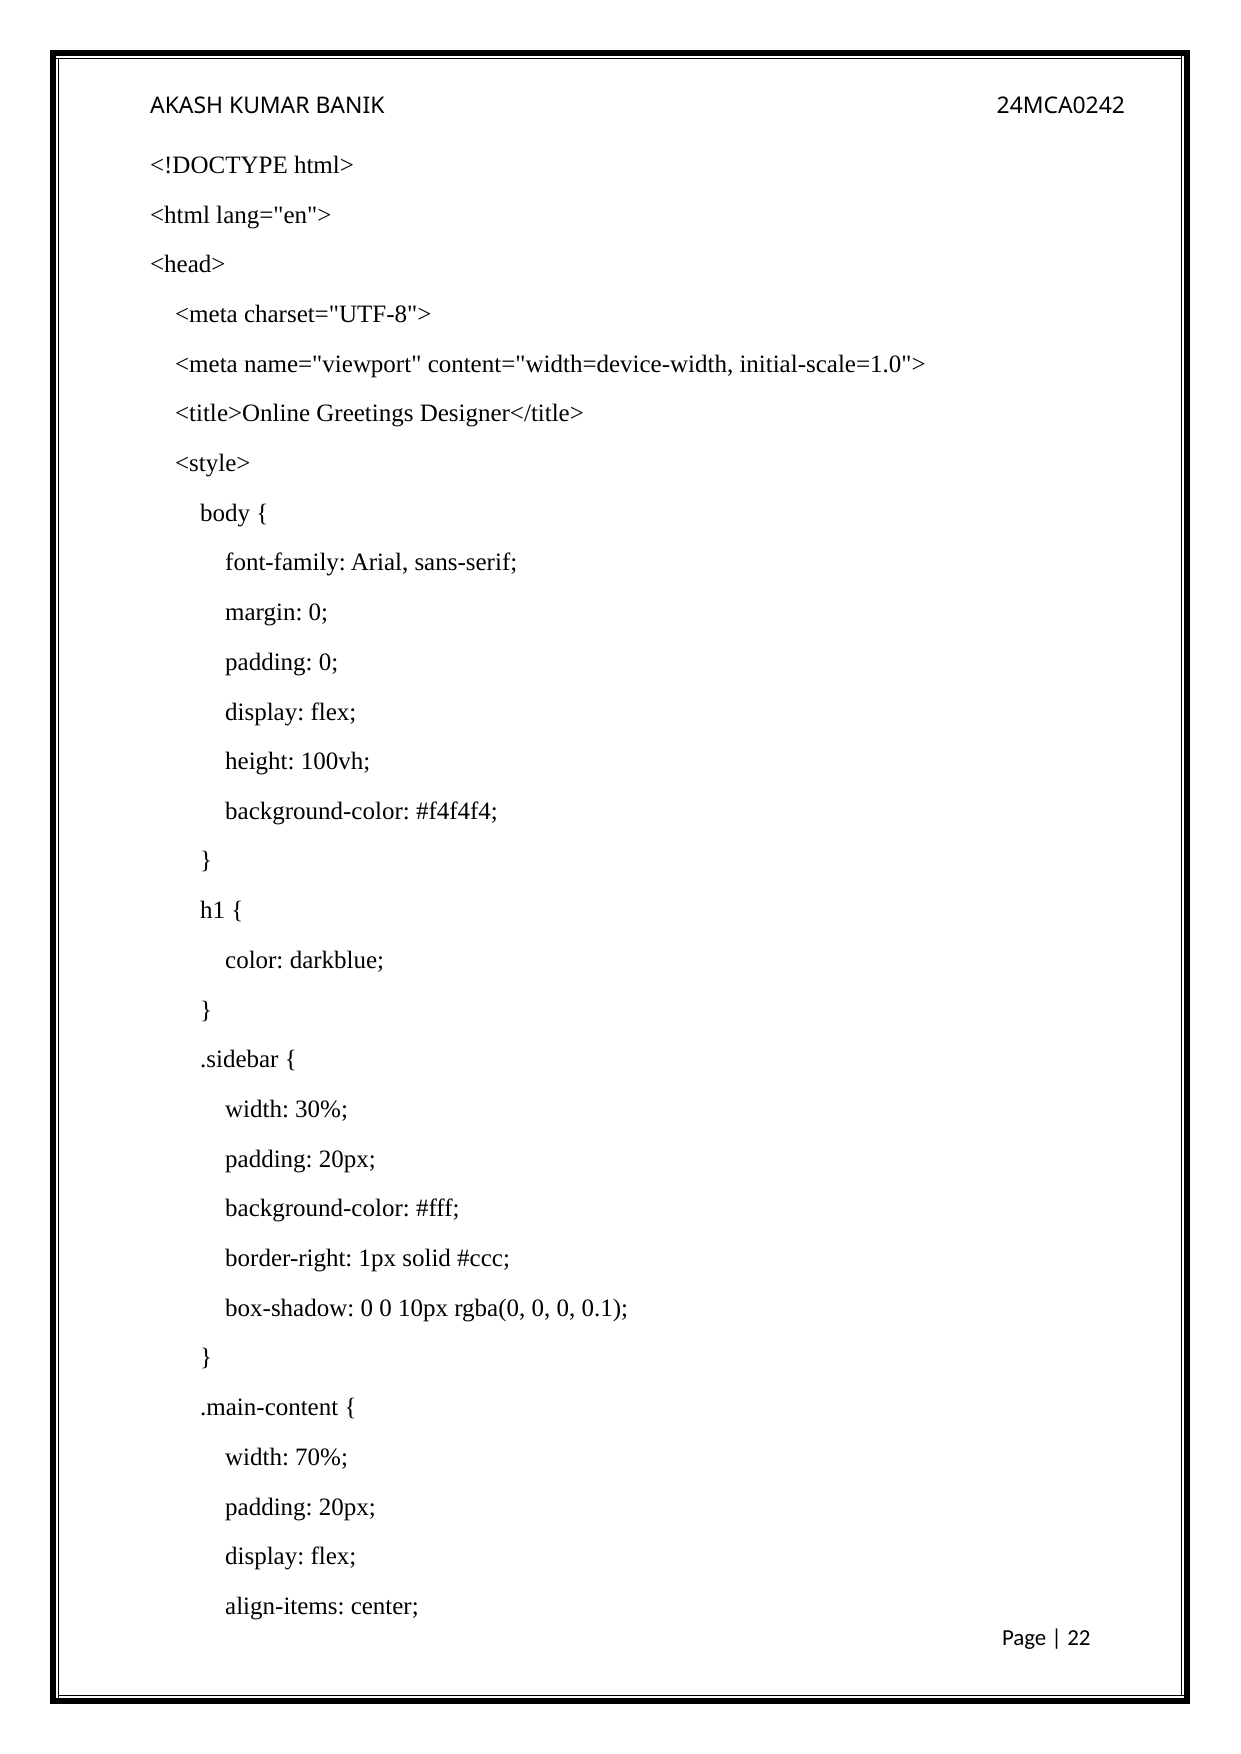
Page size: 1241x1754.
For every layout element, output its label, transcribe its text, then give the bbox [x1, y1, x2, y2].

text .main-content { [150, 1392, 1090, 1421]
text align-items: center; [150, 1591, 1090, 1620]
text display: flex; [150, 697, 1090, 725]
text <meta name="viewport" content="width=device-width, initial-scale=1.0"> [150, 349, 1090, 377]
text } [150, 846, 1090, 874]
text <head> [150, 249, 1090, 278]
text height: 100vh; [150, 746, 1090, 775]
text <meta charset="UTF-8"> [150, 299, 1090, 328]
text box-shadow: 0 0 10px rgba(0, 0, 0, 0.1); [150, 1293, 1090, 1322]
text display: flex; [150, 1541, 1090, 1570]
text <style> [150, 448, 1090, 477]
text body { [150, 498, 1090, 527]
text background-color: #f4f4f4; [150, 796, 1090, 825]
text background-color: #fff; [150, 1193, 1090, 1222]
text <!DOCTYPE html> [150, 150, 1090, 179]
text <title>Online Greetings Designer</title> [150, 398, 1090, 427]
text padding: 0; [150, 647, 1090, 676]
text margin: 0; [150, 597, 1090, 626]
text color: darkblue; [150, 945, 1090, 974]
text <html lang="en"> [150, 200, 1090, 228]
text width: 30%; [150, 1094, 1090, 1123]
text padding: 20px; [150, 1492, 1090, 1520]
text padding: 20px; [150, 1144, 1090, 1172]
text .sidebar { [150, 1044, 1090, 1073]
text border-right: 1px solid #ccc; [150, 1243, 1090, 1272]
text } [150, 995, 1090, 1023]
text font-family: Arial, sans-serif; [150, 547, 1090, 576]
text } [150, 1342, 1090, 1371]
text width: 70%; [150, 1442, 1090, 1471]
text h1 { [150, 895, 1090, 924]
